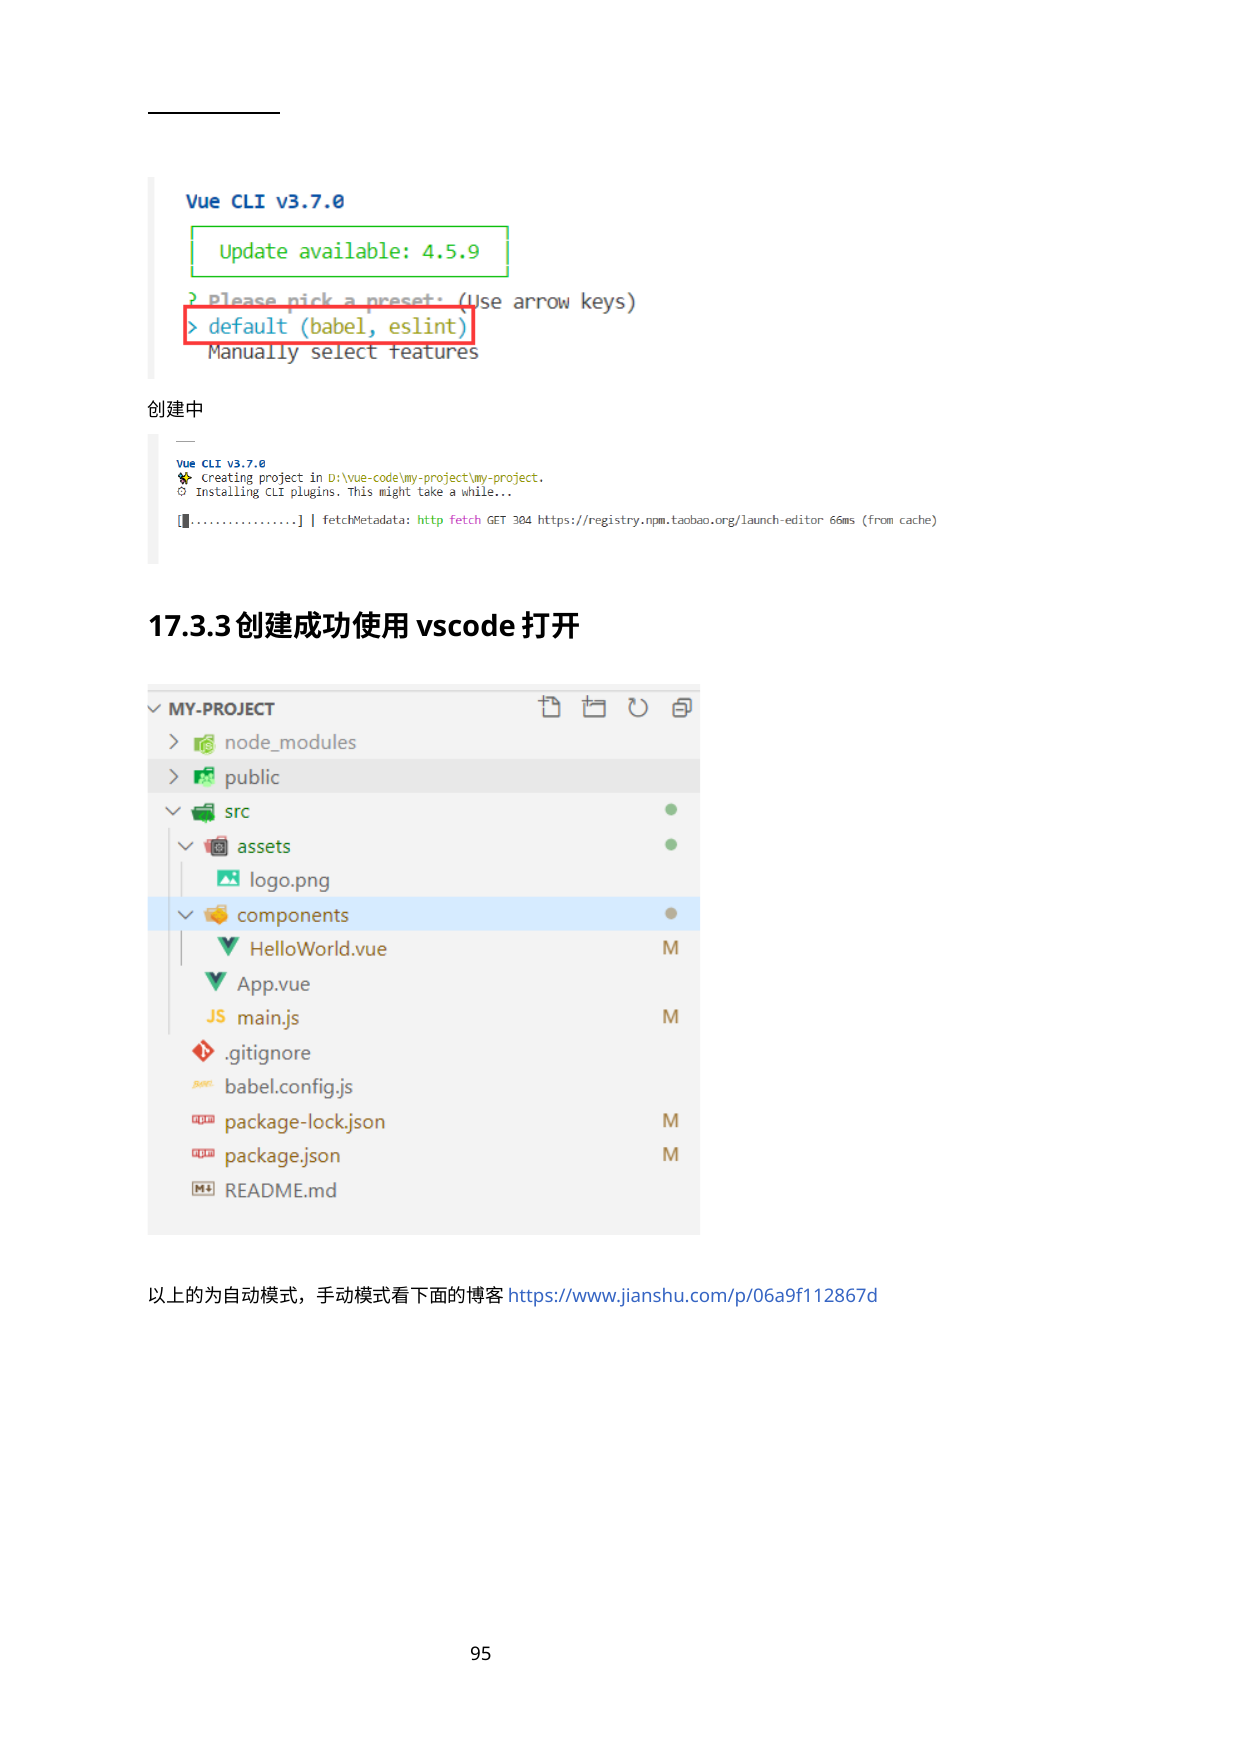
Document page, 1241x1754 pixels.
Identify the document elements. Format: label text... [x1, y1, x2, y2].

picture [147, 177, 702, 379]
picture [147, 434, 1093, 564]
text 以上的为自动模式，手动模式看下面的博客https://www.jianshu.com/p/06a9f112867d [148, 1278, 1093, 1311]
subtitle 创建成功使用vscode打开 [148, 591, 1093, 656]
text 创建中 [148, 392, 1093, 424]
picture [147, 684, 700, 1235]
